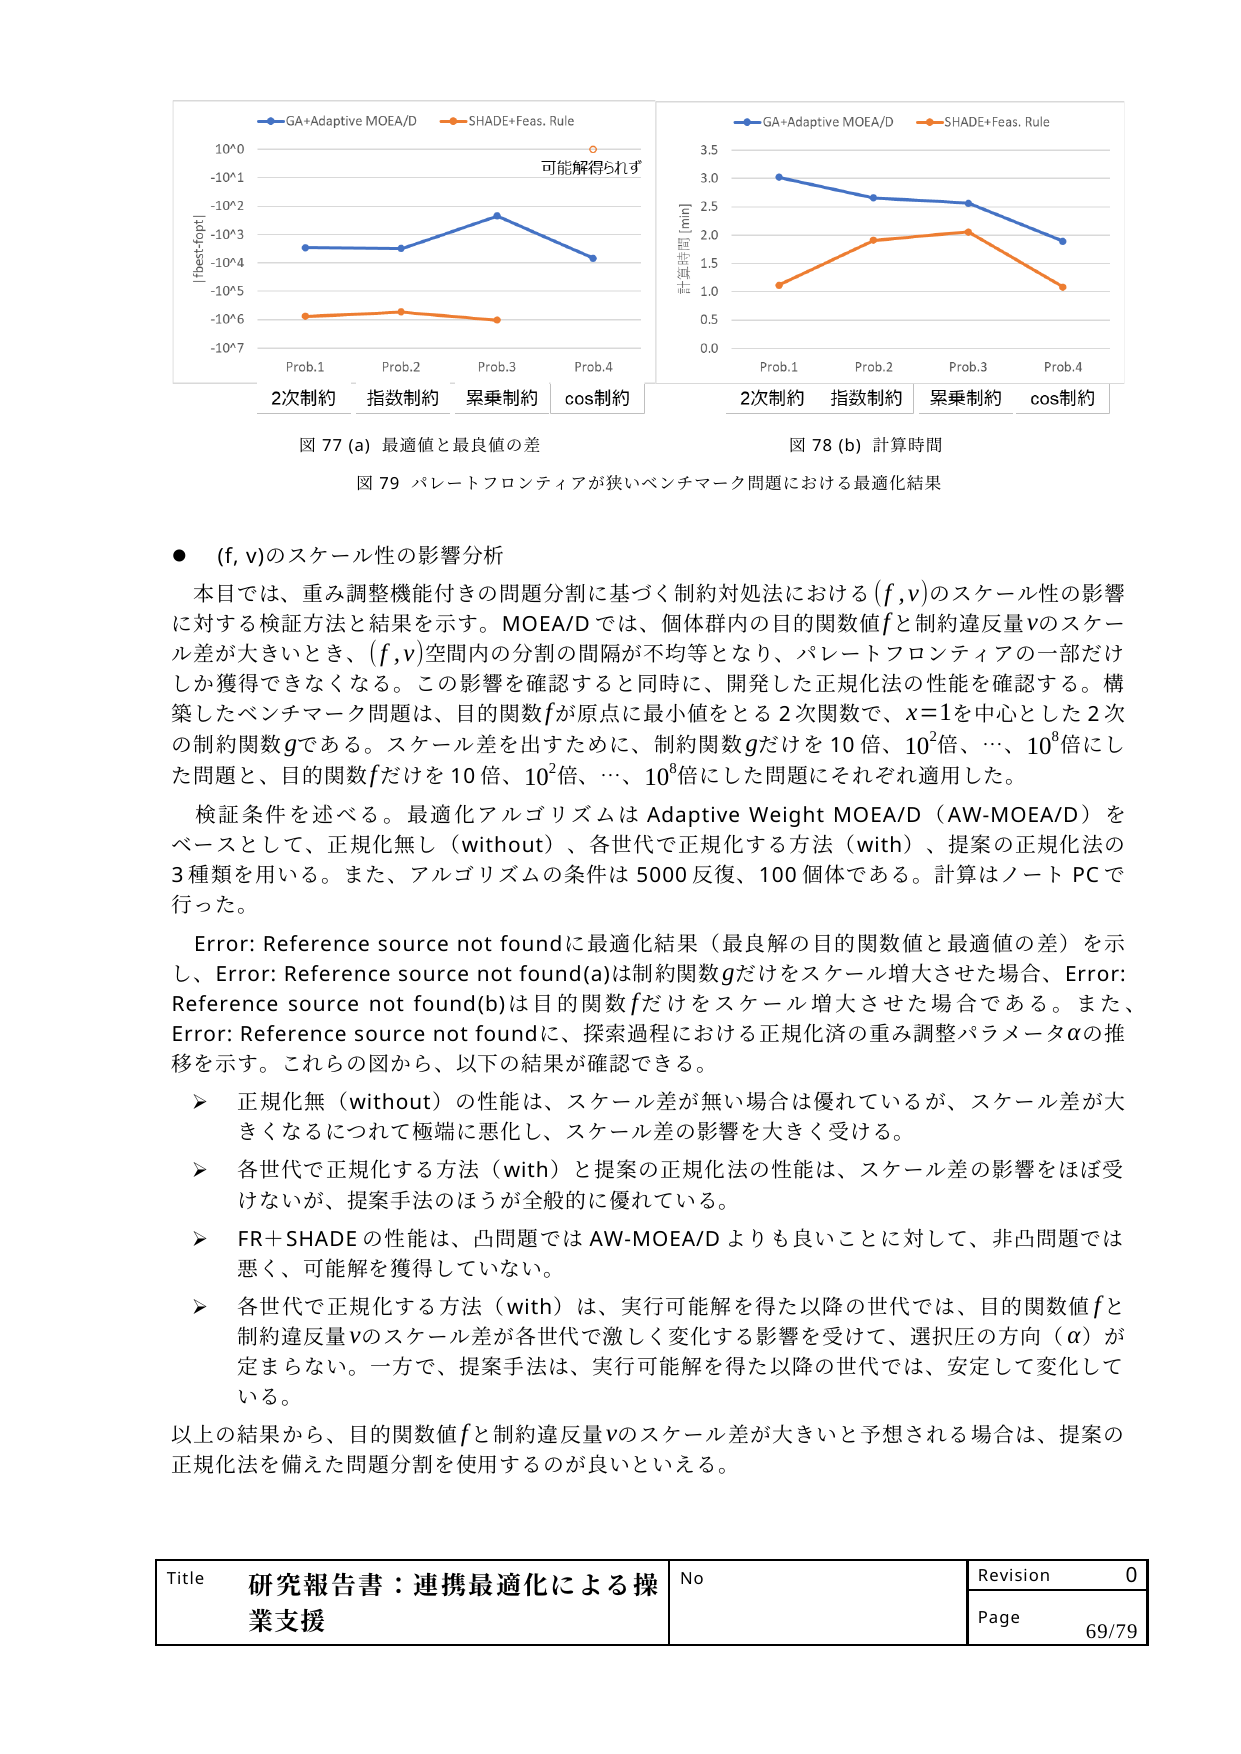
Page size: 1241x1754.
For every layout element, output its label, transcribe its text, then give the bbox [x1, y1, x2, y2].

text 本目では、重み調整機能付きの問題分割に基づく制約対処法におけるのスケール性の影響に対する検証方法と結果を示す。MOEA/Dでは、個体群内の目的関数値と制約違反量のスケール差が大きいとき、空間内の分割の間隔が不均等となり、パレートフロンティアの一部だけしか獲得できなくなる。この影響を確認すると同時に、開発した正規化法の性能を確認する。構築したベンチマーク問題は、目的関数が原点に最小値をとる2次関数で、を中心とした2次の制約関数である。スケール差を出すために、制約関数だけを10倍、倍、…、倍にした問題と、目的関数だけを10倍、倍、…、倍にした問題にそれぞれ適用した。 [171, 578, 1126, 790]
text 図 2.15 (a) 最適値と最良値の差 図 2.15 (b) 計算時間 [259, 420, 1038, 457]
text 以上の結果から、目的関数値と制約違反量のスケール差が大きいと予想される場合は、提案の正規化法を備えた問題分割を使用するのが良いといえる。 [171, 1419, 1126, 1478]
list FR＋SHADEの性能は、凸問題ではAW-MOEA/Dよりも良いことに対して、非凸問題では悪く、可能解を獲得していない。 [192, 1222, 1126, 1282]
list 各世代で正規化する方法（with）は、実行可能解を得た以降の世代では、目的関数値と制約違反量のスケール差が各世代で激しく変化する影響を受けて、選択圧の方向（）が定まらない。一方で、提案手法は、実行可能解を得た以降の世代では、安定して変化している。 [192, 1291, 1126, 1410]
text 図 2.15 パレートフロンティアが狭いベンチマーク問題における最適化結果 [259, 457, 1038, 494]
text 検証条件を述べる。最適化アルゴリズムはAdaptive Weight MOEA/D（AW-MOEA/D）をベースとして、正規化無し（without）、各世代で正規化する方法（with）、提案の正規化法の3種類を用いる。また、アルゴリズムの条件は5000反復、100個体である。計算はノートPCで行った。 [171, 798, 1126, 919]
list (f, v)のスケール性の影響分析 [171, 539, 1126, 569]
list 各世代で正規化する方法（with）と提案の正規化法の性能は、スケール差の影響をほぼ受けないが、提案手法のほうが全般的に優れている。 [192, 1154, 1126, 1214]
picture [172, 100, 1125, 420]
list 正規化無（without）の性能は、スケール差が無い場合は優れているが、スケール差が大きくなるにつれて極端に悪化し、スケール差の影響を大きく受ける。 [192, 1086, 1126, 1146]
